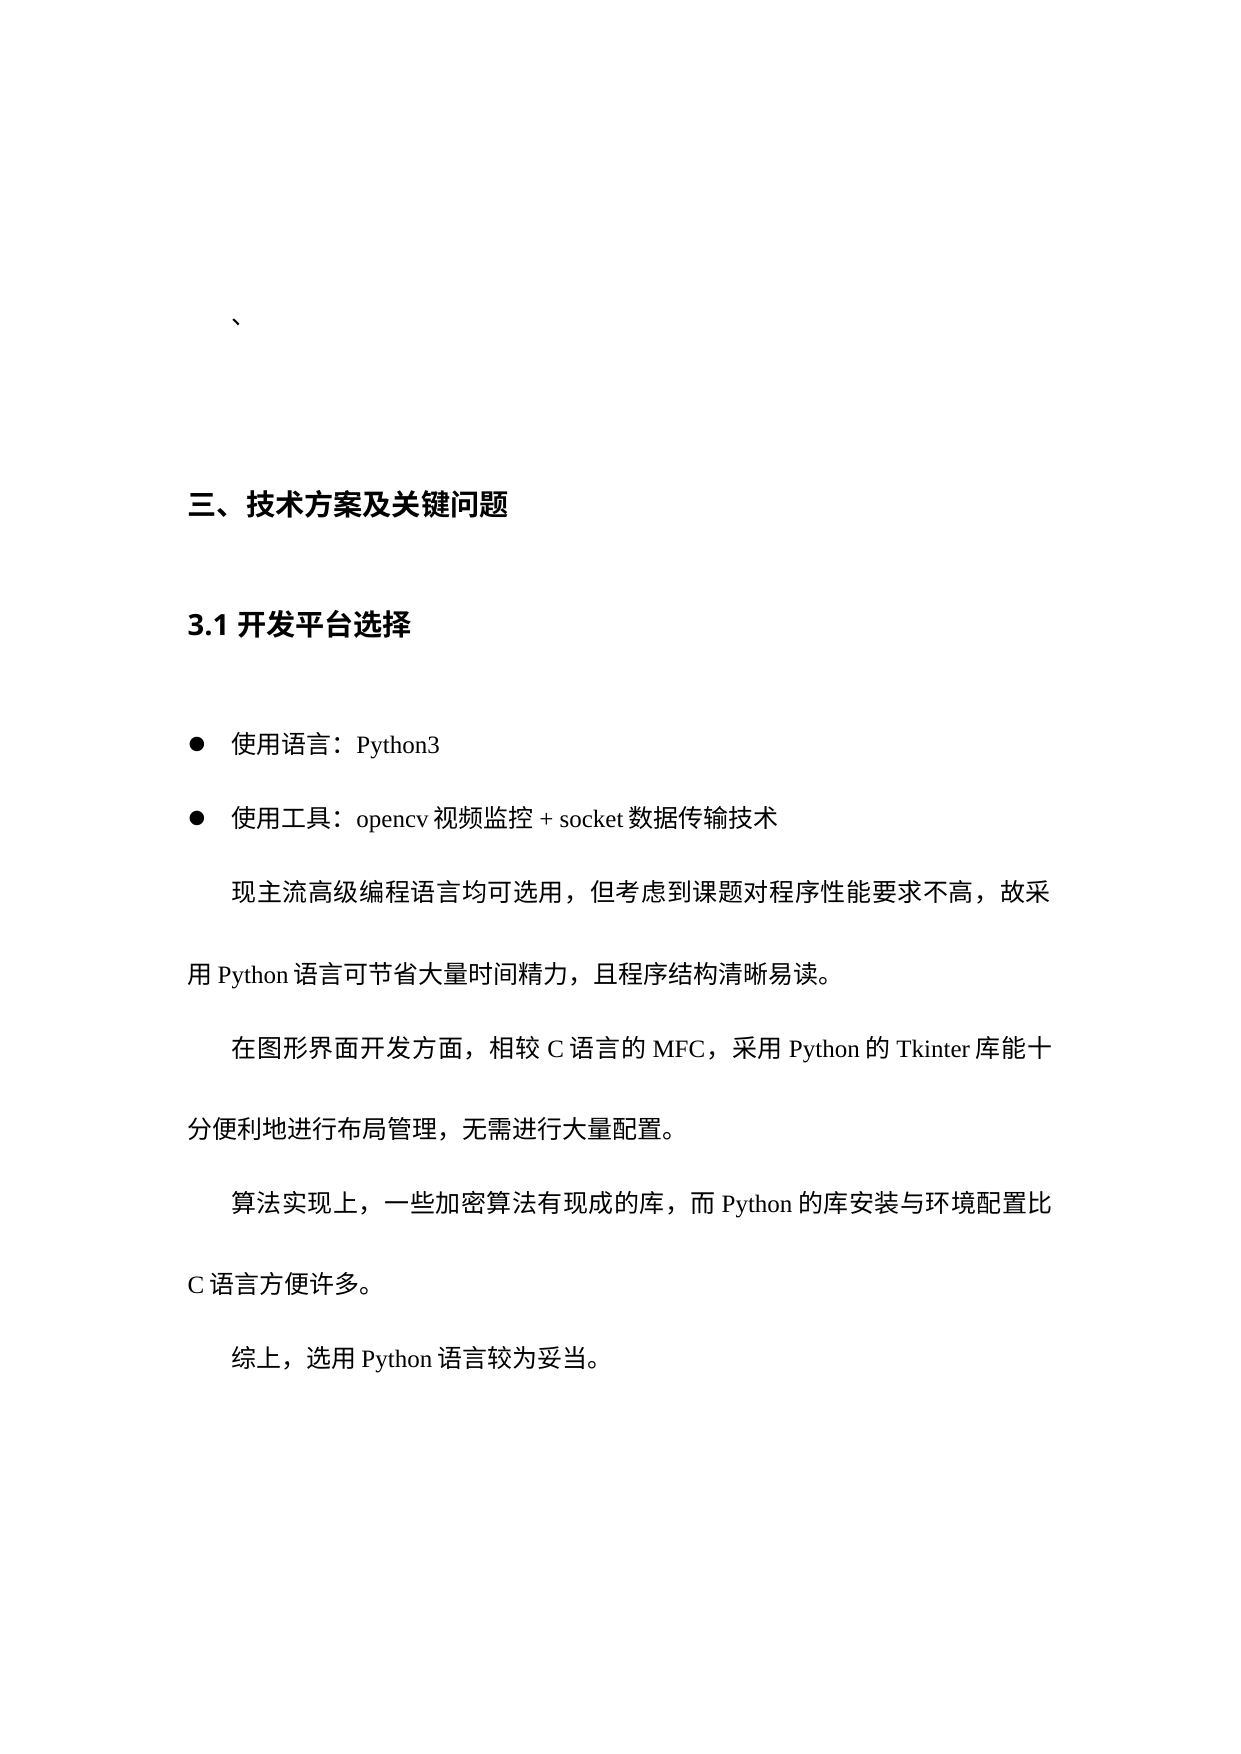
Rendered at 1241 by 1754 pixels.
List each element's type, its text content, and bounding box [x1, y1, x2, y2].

text 在图形界面开发方面，相较C语言的MFC，采用Python的Tkinter库能十分便利地进行布局管理，无需进行大量配置。 [187, 1014, 1053, 1160]
list 使用语言：Python3 [187, 710, 1053, 775]
list 使用工具：opencv视频监控 + socket数据传输技术 [187, 784, 1053, 849]
subtitle 3.1 开发平台选择 [187, 590, 1053, 655]
text 算法实现上，一些加密算法有现成的库，而Python的库安装与环境配置比C语言方便许多。 [187, 1169, 1053, 1315]
list 、 [187, 281, 1053, 346]
text 综上，选用Python语言较为妥当。 [187, 1324, 1053, 1389]
text 现主流高级编程语言均可选用，但考虑到课题对程序性能要求不高，故采用Python语言可节省大量时间精力，且程序结构清晰易读。 [187, 858, 1053, 1005]
subtitle 技术方案及关键问题 [187, 470, 1053, 535]
